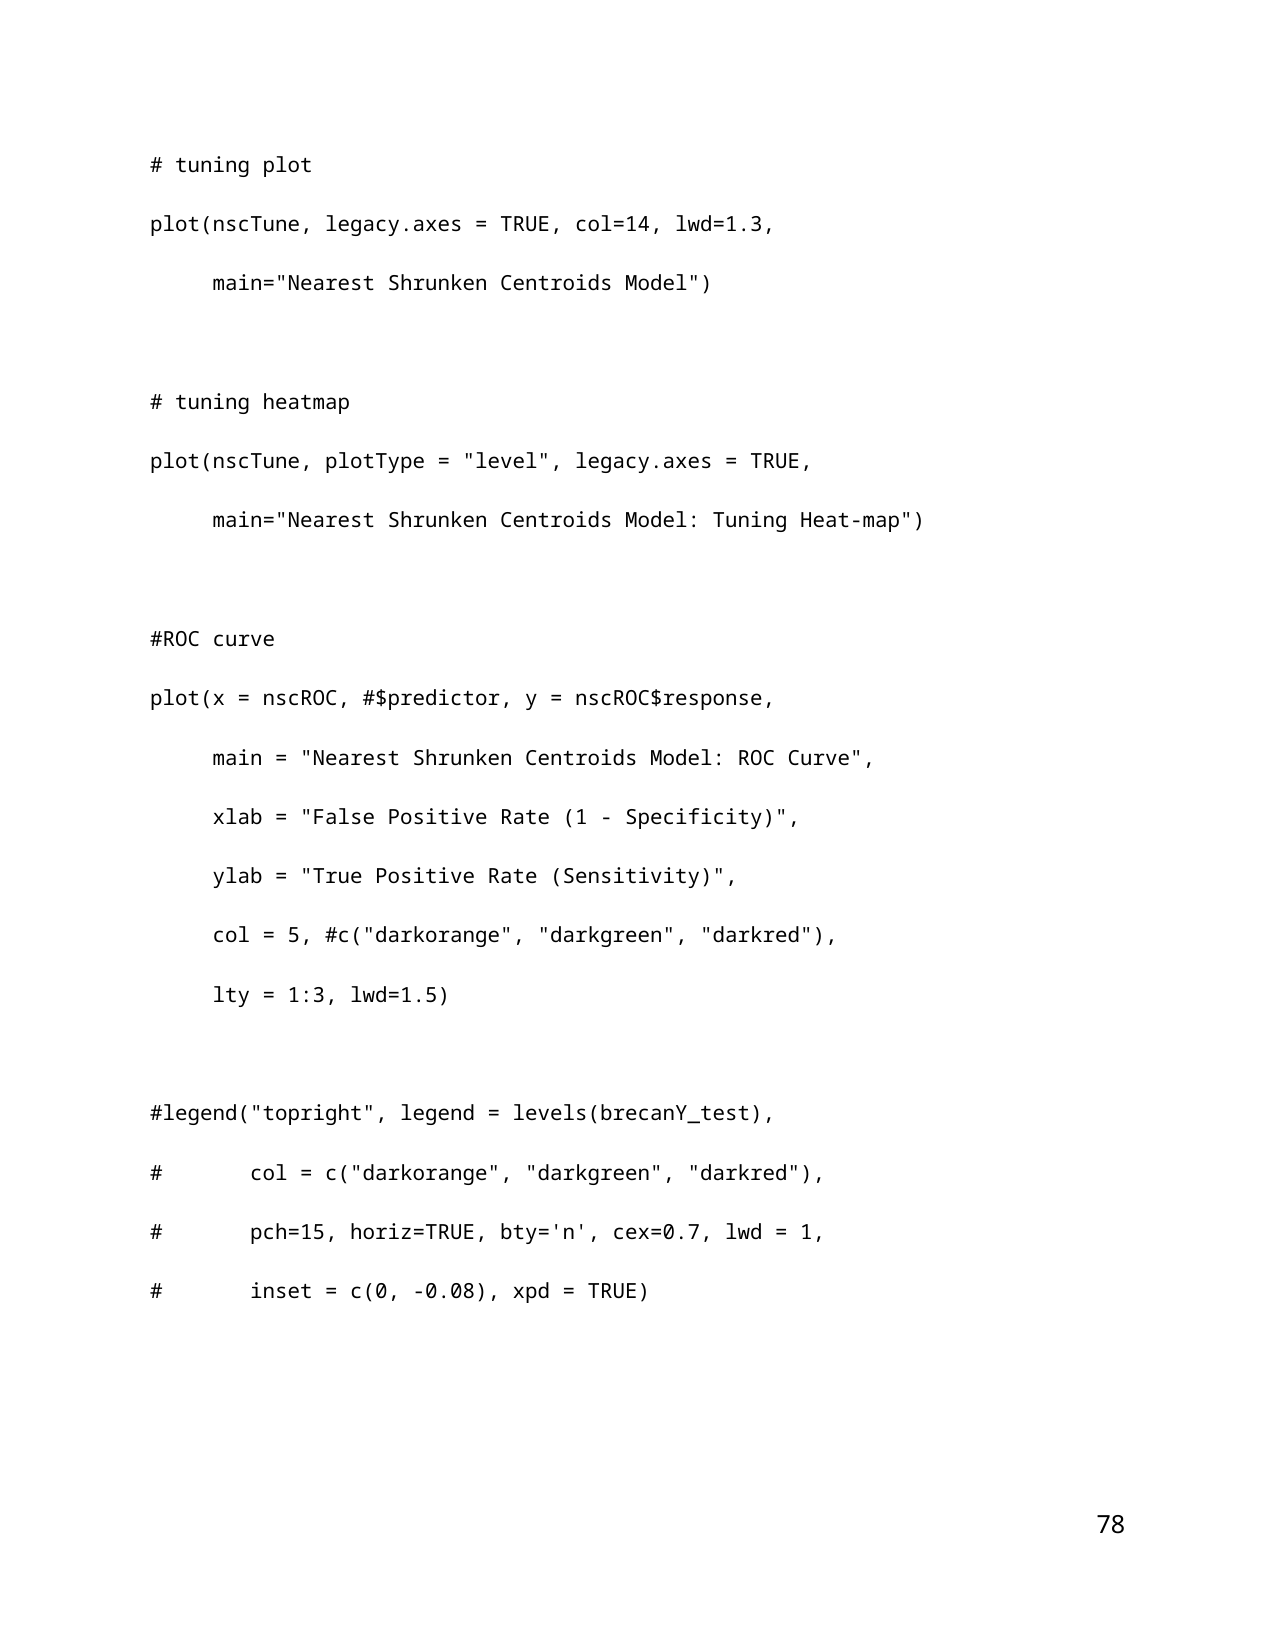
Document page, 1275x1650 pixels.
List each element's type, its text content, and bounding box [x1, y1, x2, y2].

subtitle lty = 1:3, lwd=1.5) [150, 980, 1125, 1008]
subtitle ylab = "True Positive Rate (Sensitivity)", [150, 861, 1125, 890]
subtitle #ROC curve [150, 624, 1125, 653]
subtitle # col = c("darkorange", "darkgreen", "darkred"), [150, 1158, 1125, 1186]
subtitle main="Nearest Shrunken Centroids Model") [150, 268, 1125, 297]
subtitle # tuning plot [150, 150, 1125, 178]
subtitle # pch=15, horiz=TRUE, bty='n', cex=0.7, lwd = 1, [150, 1217, 1125, 1245]
subtitle plot(nscTune, plotType = "level", legacy.axes = TRUE, [150, 446, 1125, 475]
subtitle xlab = "False Positive Rate (1 - Specificity)", [150, 802, 1125, 830]
subtitle col = 5, #c("darkorange", "darkgreen", "darkred"), [150, 921, 1125, 949]
subtitle # inset = c(0, -0.08), xpd = TRUE) [150, 1276, 1125, 1304]
subtitle main="Nearest Shrunken Centroids Model: Tuning Heat-map") [150, 506, 1125, 534]
subtitle plot(x = nscROC, #$predictor, y = nscROC$response, [150, 683, 1125, 712]
subtitle #legend("topright", legend = levels(brecanY_test), [150, 1098, 1125, 1127]
subtitle main = "Nearest Shrunken Centroids Model: ROC Curve", [150, 743, 1125, 771]
subtitle plot(nscTune, legacy.axes = TRUE, col=14, lwd=1.3, [150, 209, 1125, 238]
subtitle # tuning heatmap [150, 387, 1125, 416]
